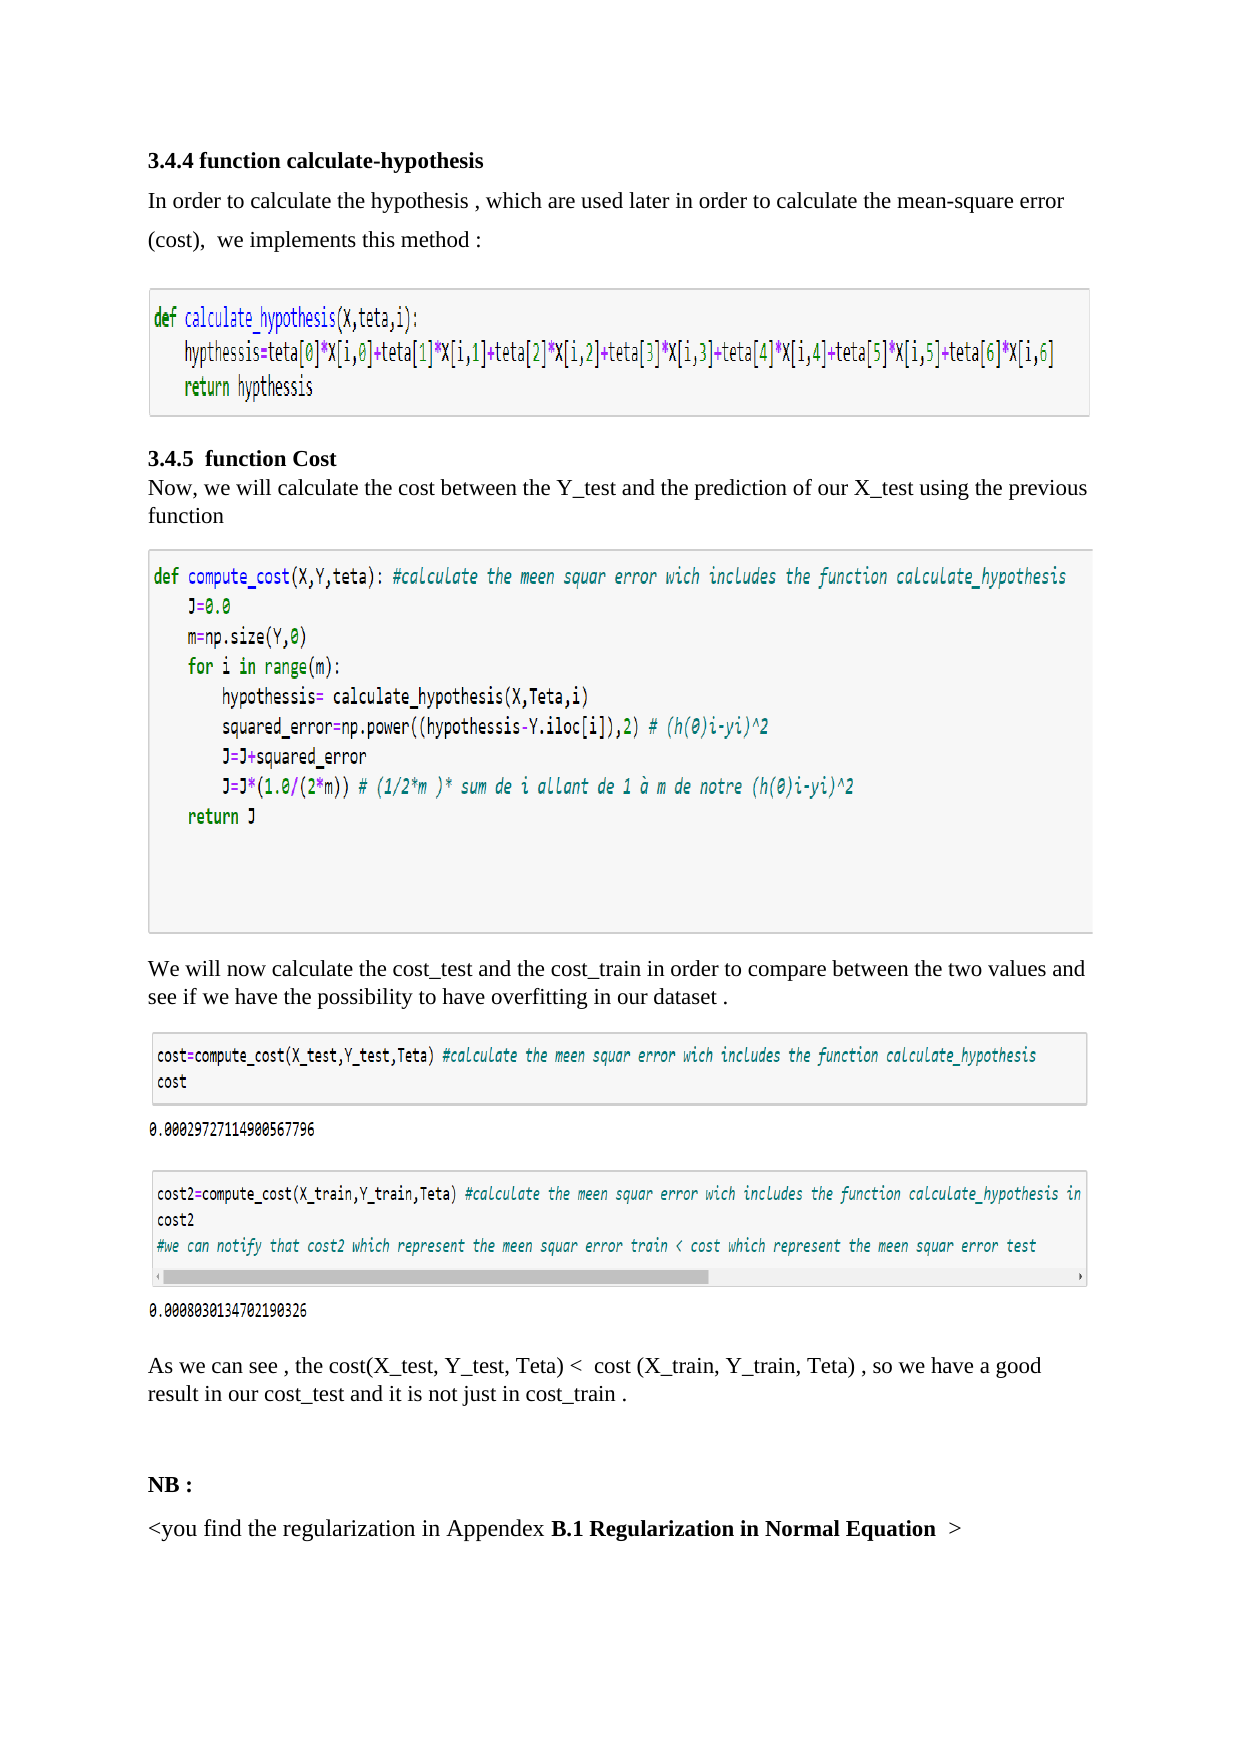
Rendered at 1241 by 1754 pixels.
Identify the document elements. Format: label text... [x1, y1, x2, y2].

text As we can see , the cost(X_test, Y_test, Teta) < cost (X_train, Y_train, Teta) , so we have a good result in our cost_test and it is not just in cost_train . [148, 1352, 1093, 1407]
subtitle 3.4.4 function calculate-hypothesis [148, 148, 1093, 174]
text Now, we will calculate the cost between the Y_test and the prediction of our X_test using the previous function [148, 474, 1093, 528]
text In order to calculate the hypothesis , which are used later in order to calculate the mean-square error (cost), we implements this method : [148, 187, 1093, 253]
subtitle <you find the regularization in Appendex B.1 Regularization in Normal Equation > [148, 1514, 1093, 1541]
picture [147, 1028, 1093, 1334]
picture [147, 282, 1093, 427]
subtitle 3.4.5 function Cost [148, 445, 1093, 472]
text NB : [148, 1471, 1093, 1497]
picture [147, 547, 1093, 937]
text We will now calculate the cost_test and the cost_train in order to compare between the two values and see if we have the possibility to have overfitting in our dataset . [148, 955, 1093, 1010]
